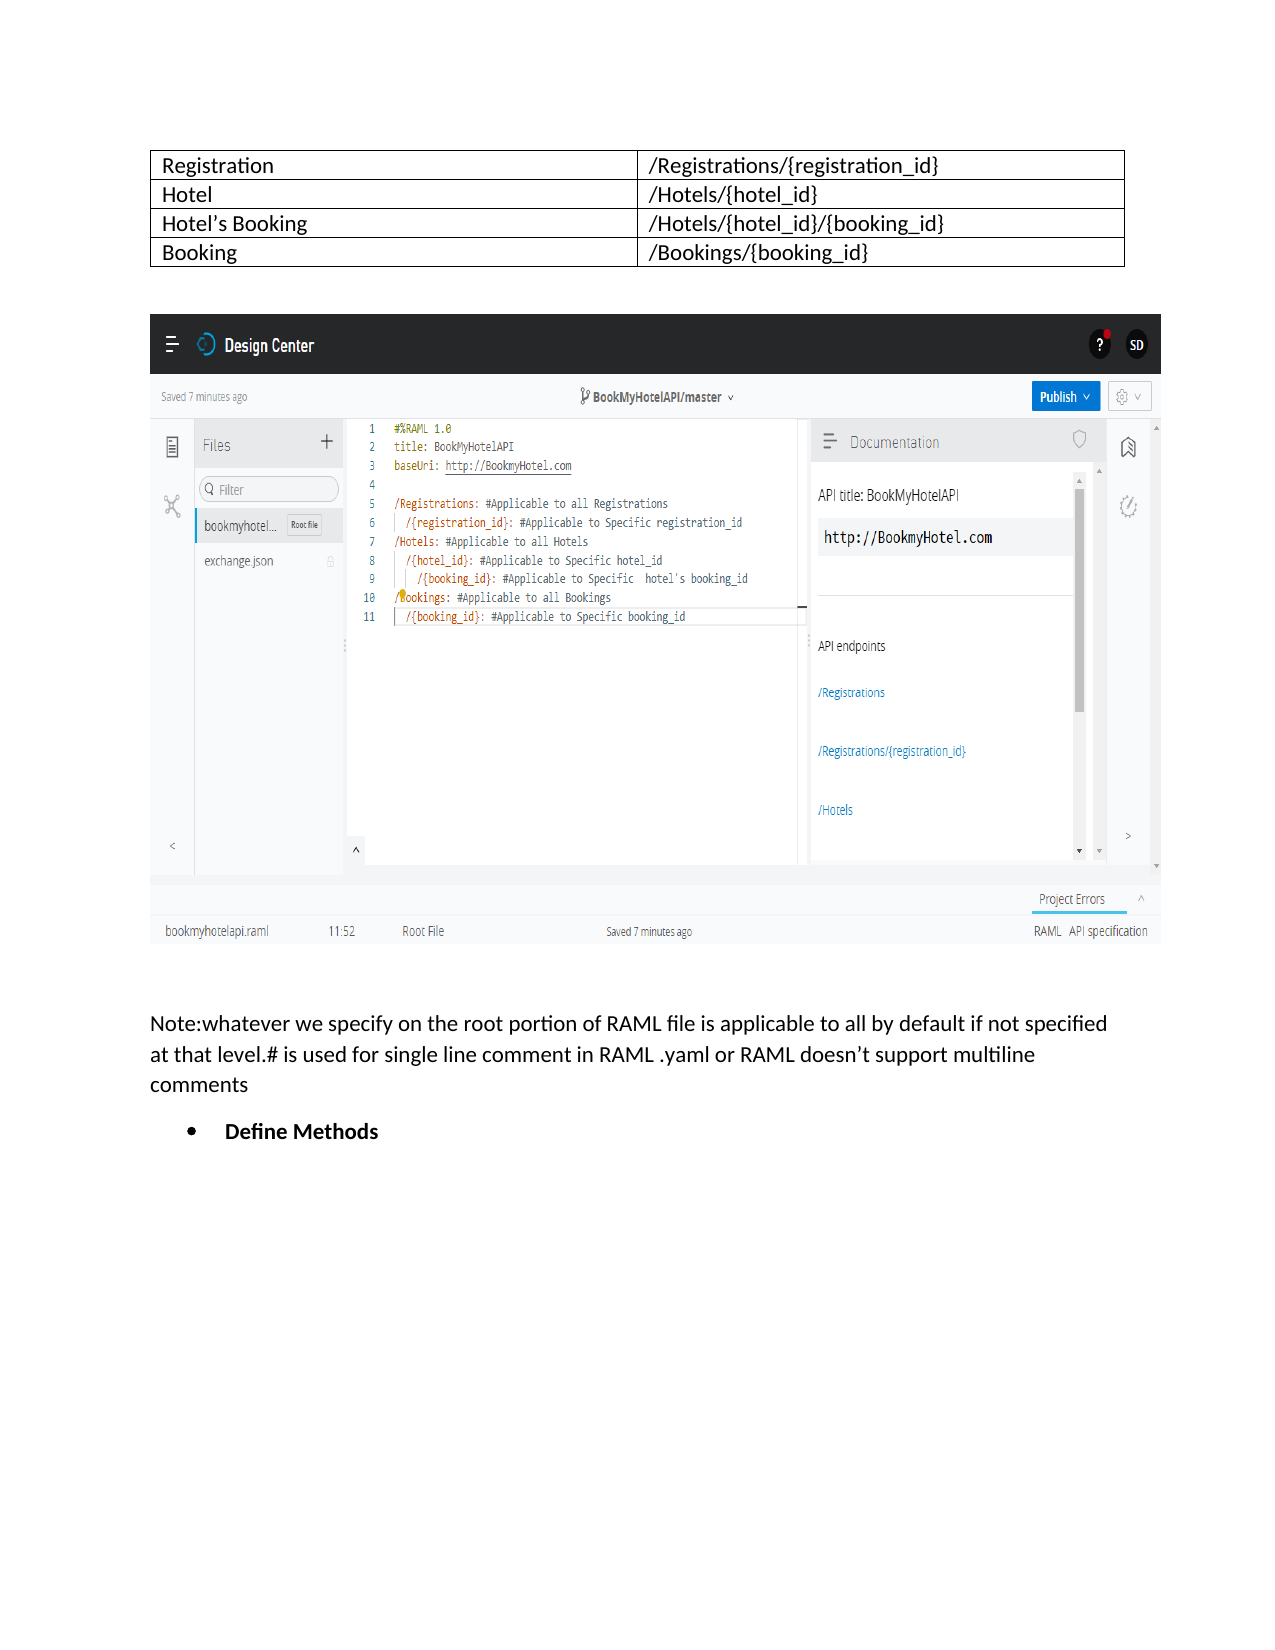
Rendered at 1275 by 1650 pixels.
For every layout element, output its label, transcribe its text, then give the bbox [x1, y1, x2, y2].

picture [150, 314, 1161, 944]
list Define Methods [187, 1117, 1125, 1145]
table_cell /Registrations/{registration_id} [638, 151, 1124, 179]
text Note:whatever we specify on the root portion of RAML file is applicable to all by default if not specified at that level.# is used for single line comment in RAML .yaml or RAML doesn’t support multiline comments [150, 1009, 1125, 1098]
table_cell /Bookings/{booking_id} [638, 238, 1124, 266]
table_cell Hotel’s Booking [151, 209, 637, 237]
table_cell /Hotels/{hotel_id} [638, 180, 1124, 208]
table_cell Registration [151, 151, 637, 179]
table_cell Booking [151, 238, 637, 266]
table_cell Hotel [151, 180, 637, 208]
table_cell /Hotels/{hotel_id}/{booking_id} [638, 209, 1124, 237]
